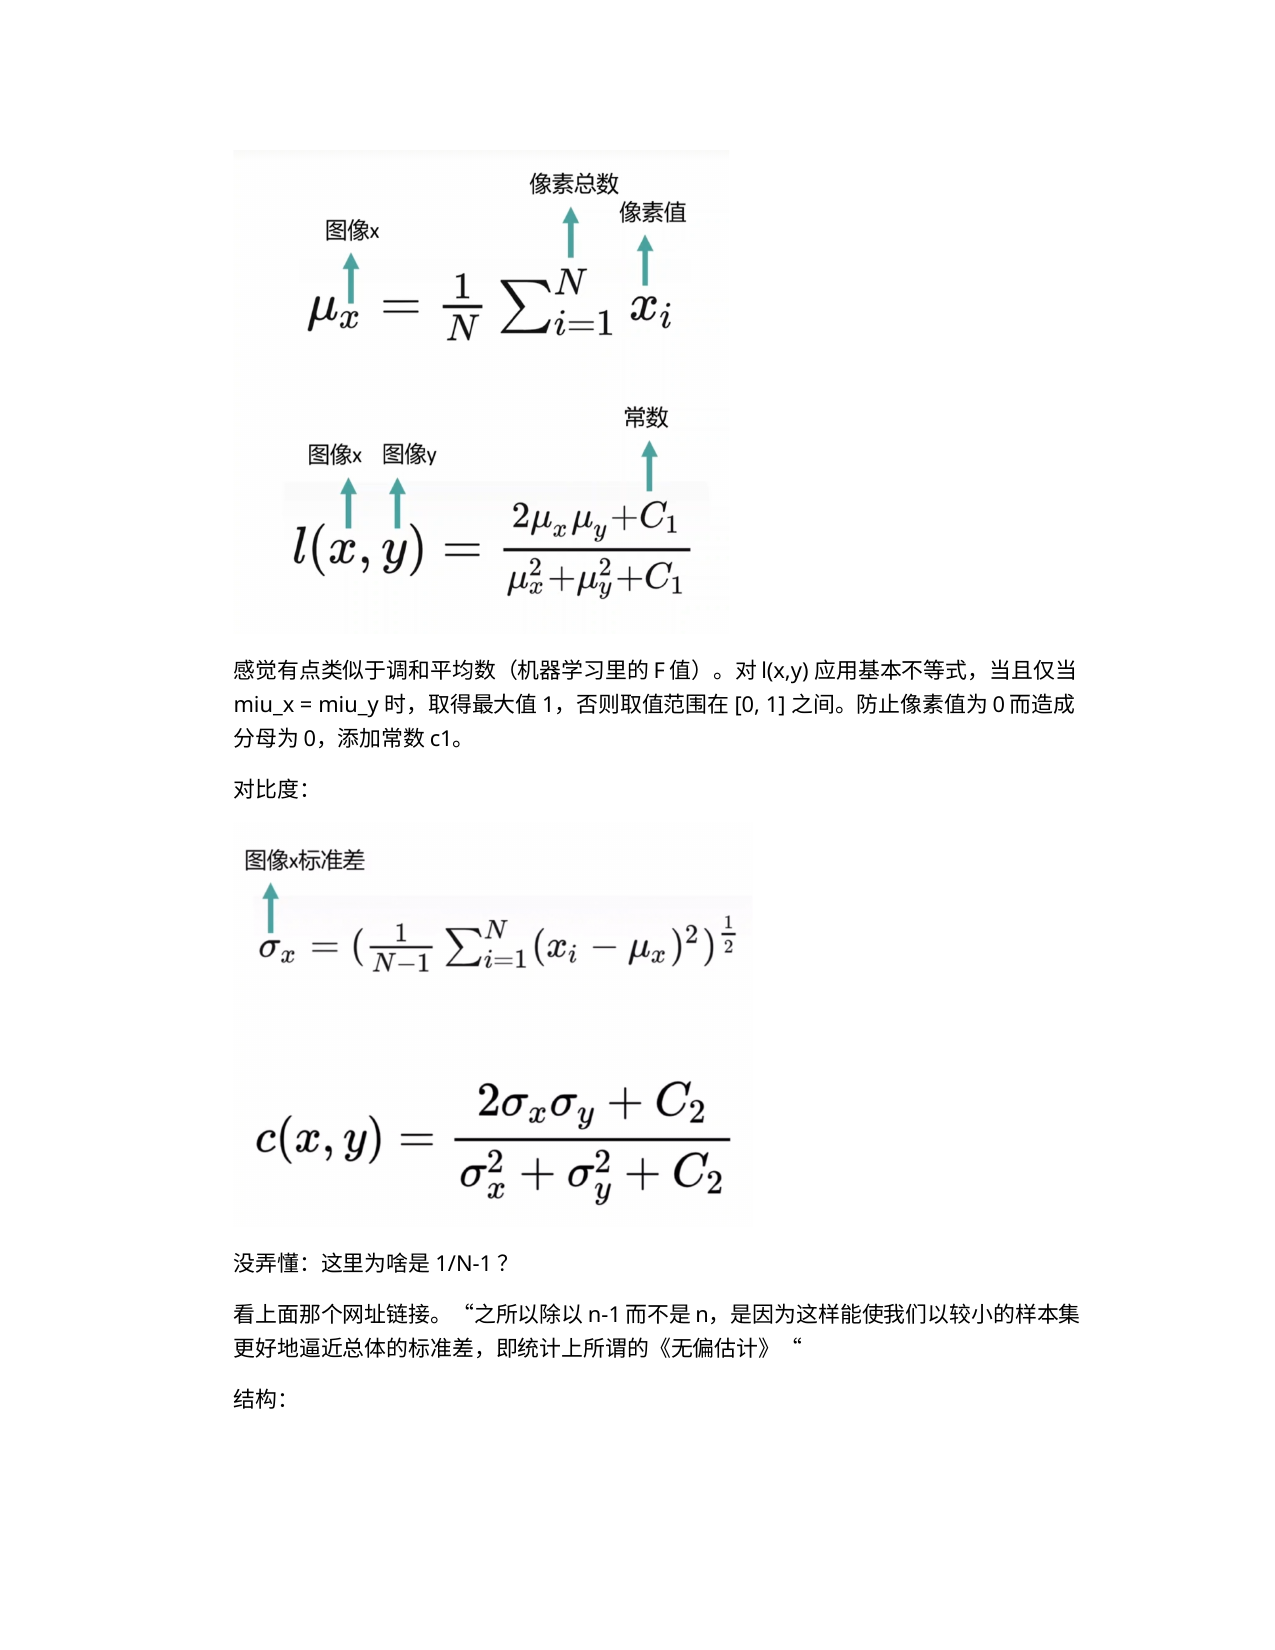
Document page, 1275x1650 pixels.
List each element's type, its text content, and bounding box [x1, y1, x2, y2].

picture [233, 822, 753, 1227]
picture [233, 150, 730, 634]
list 对比度： [233, 772, 1087, 804]
list 没弄懂：这里为啥是 1/N-1 ？ [233, 1246, 1087, 1278]
list 感觉有点类似于调和平均数（机器学习里的F值）。对l(x,y) 应用基本不等式，当且仅当miu_x = miu_y 时，取得最大值1，否则取值范围在 [0, 1] 之间。防止像素值为0而造成分母为0，添加常数c1。 [233, 653, 1087, 753]
list 看上面那个网址链接。“之所以除以n-1而不是n，是因为这样能使我们以较小的样本集更好地逼近总体的标准差，即统计上所谓的《无偏估计》“ [233, 1297, 1087, 1363]
text 结构： [187, 1382, 1087, 1414]
